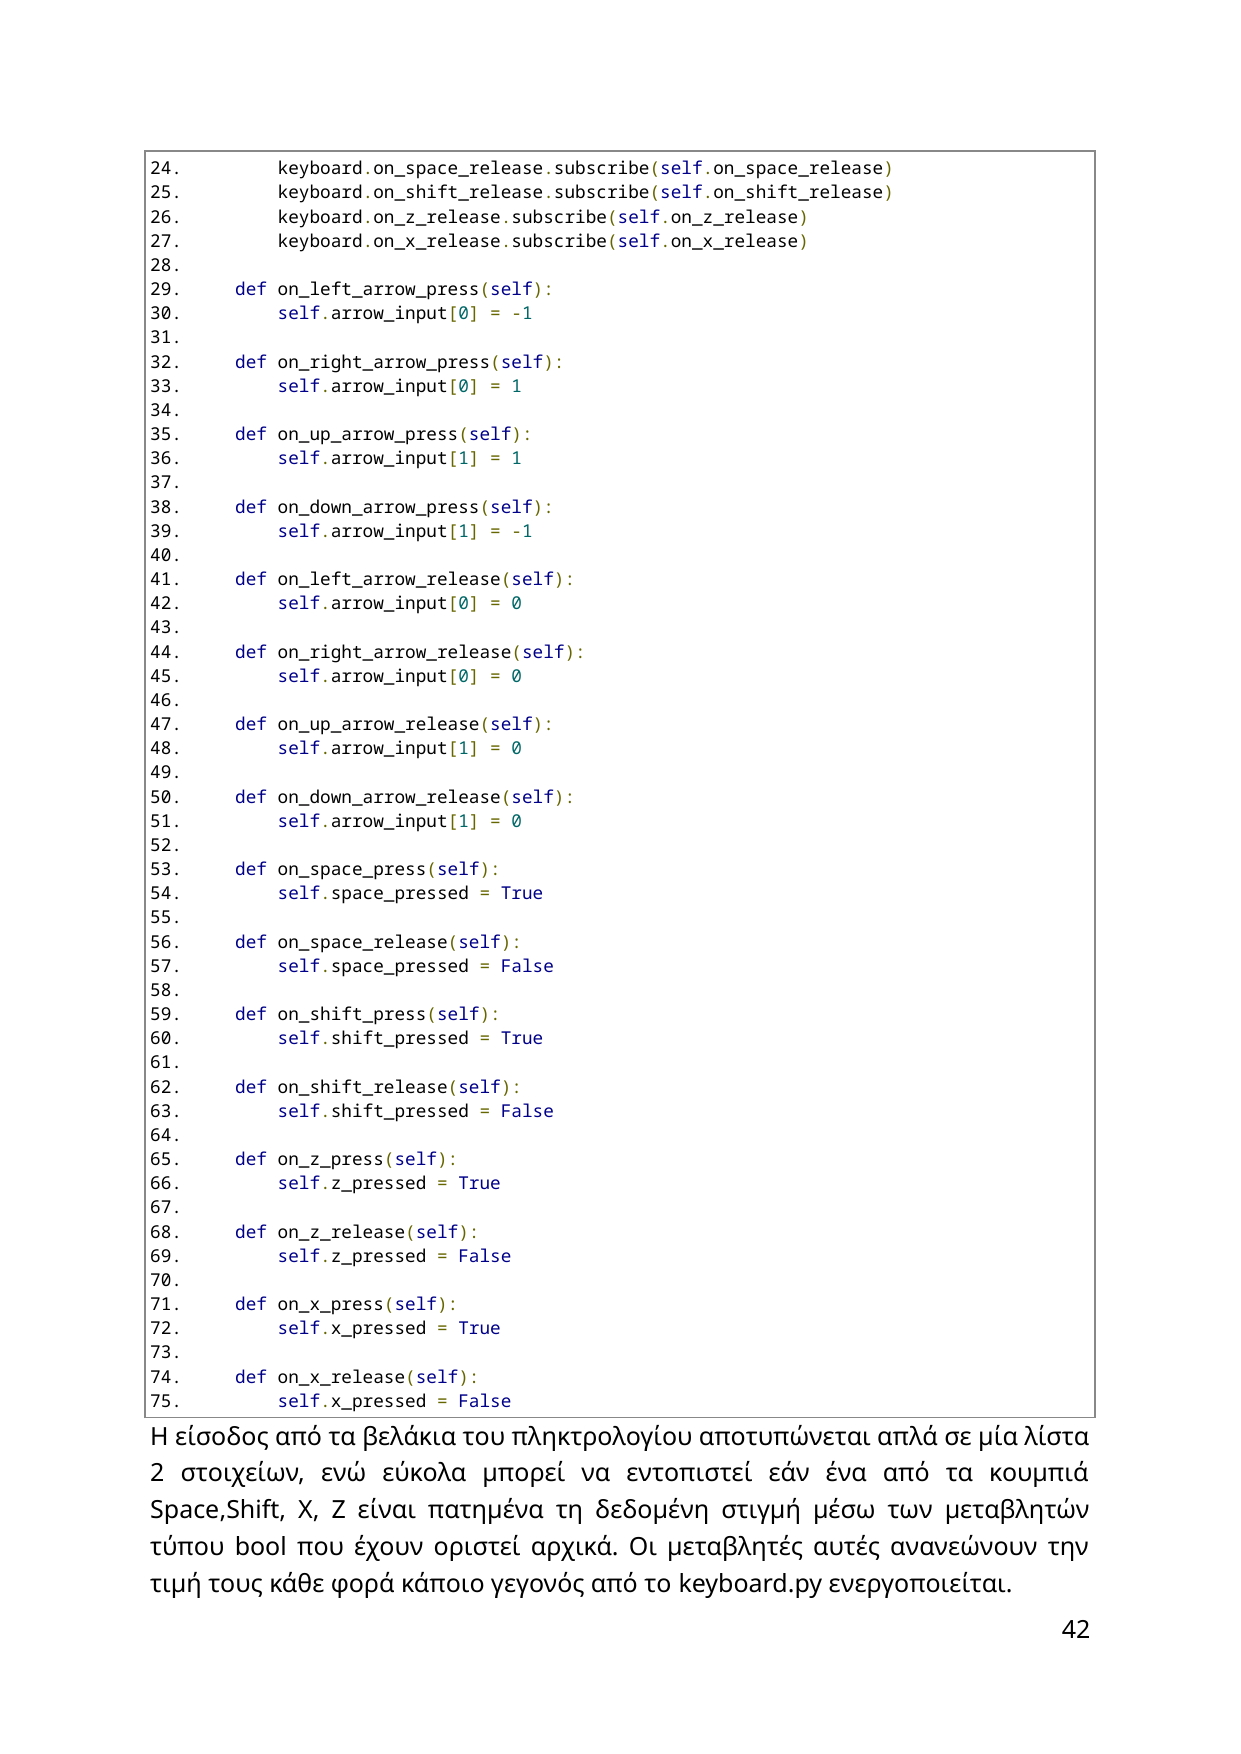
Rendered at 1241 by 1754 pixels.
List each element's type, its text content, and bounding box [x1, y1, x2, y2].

text 68. def on_z_release(self): [150, 1219, 1090, 1243]
text 64. [150, 1122, 1090, 1147]
text 34. [150, 397, 1090, 422]
text 37. [150, 470, 1090, 494]
text 70. [150, 1267, 1090, 1292]
text 63. self.shift_pressed = False [150, 1098, 1090, 1122]
text 39. self.arrow_input[1] = -1 [150, 518, 1090, 542]
text 36. self.arrow_input[1] = 1 [150, 446, 1090, 470]
text 66. self.z_pressed = True [150, 1171, 1090, 1195]
text 24. keyboard.on_space_release.subscribe(self.on_space_release) [146, 152, 1094, 180]
text 51. self.arrow_input[1] = 0 [150, 808, 1090, 832]
text 48. self.arrow_input[1] = 0 [150, 736, 1090, 760]
text 35. def on_up_arrow_press(self): [150, 422, 1090, 446]
text 60. self.shift_pressed = True [150, 1026, 1090, 1050]
text 56. def on_space_release(self): [150, 929, 1090, 953]
text 57. self.space_pressed = False [150, 953, 1090, 977]
text 62. def on_shift_release(self): [150, 1074, 1090, 1098]
text 32. def on_right_arrow_press(self): [150, 349, 1090, 373]
text 71. def on_x_press(self): [150, 1292, 1090, 1316]
text 27. keyboard.on_x_release.subscribe(self.on_x_release) [150, 228, 1090, 252]
text 26. keyboard.on_z_release.subscribe(self.on_z_release) [150, 204, 1090, 228]
text 69. self.z_pressed = False [150, 1243, 1090, 1267]
text 41. def on_left_arrow_release(self): [150, 567, 1090, 591]
text 43. [150, 615, 1090, 639]
text 72. self.x_pressed = True [150, 1316, 1090, 1340]
text 49. [150, 760, 1090, 784]
text Η είσοδος από τα βελάκια του πληκτρολογίου αποτυπώνεται απλά σε μία λίστα 2 στοιχείων, ενώ εύκολα μπορεί να εντοπιστεί εάν ένα από τα κουμπιά Space,Shift, X, Z είναι πατημένα τη δεδομένη στιγμή μέσω των μεταβλητών τύπου bool που έχουν οριστεί αρχικά. Οι μεταβλητές αυτές ανανεώνουν την τιμή τους κάθε φορά κάποιο γεγονός από το keyboard.py ενεργοποιείται. [150, 1418, 1090, 1599]
text 65. def on_z_press(self): [150, 1147, 1090, 1171]
text 73. [150, 1340, 1090, 1364]
text 29. def on_left_arrow_press(self): [150, 277, 1090, 301]
text 59. def on_shift_press(self): [150, 1002, 1090, 1026]
text 40. [150, 542, 1090, 567]
text 28. [150, 252, 1090, 277]
text 38. def on_down_arrow_press(self): [150, 494, 1090, 518]
text 47. def on_up_arrow_release(self): [150, 712, 1090, 736]
text 25. keyboard.on_shift_release.subscribe(self.on_shift_release) [150, 180, 1090, 204]
text 50. def on_down_arrow_release(self): [150, 784, 1090, 808]
text 30. self.arrow_input[0] = -1 [150, 301, 1090, 325]
text 61. [150, 1050, 1090, 1074]
text 53. def on_space_press(self): [150, 857, 1090, 881]
text 31. [150, 325, 1090, 349]
text 58. [150, 977, 1090, 1002]
text 44. def on_right_arrow_release(self): [150, 639, 1090, 663]
text 75. self.x_pressed = False [146, 1382, 1094, 1417]
text 55. [150, 905, 1090, 929]
text 54. self.space_pressed = True [150, 881, 1090, 905]
text 52. [150, 832, 1090, 857]
text 74. def on_x_release(self): [150, 1364, 1090, 1382]
text 33. self.arrow_input[0] = 1 [150, 373, 1090, 397]
text 67. [150, 1195, 1090, 1219]
text 45. self.arrow_input[0] = 0 [150, 663, 1090, 687]
text 46. [150, 687, 1090, 712]
text 42. self.arrow_input[0] = 0 [150, 591, 1090, 615]
